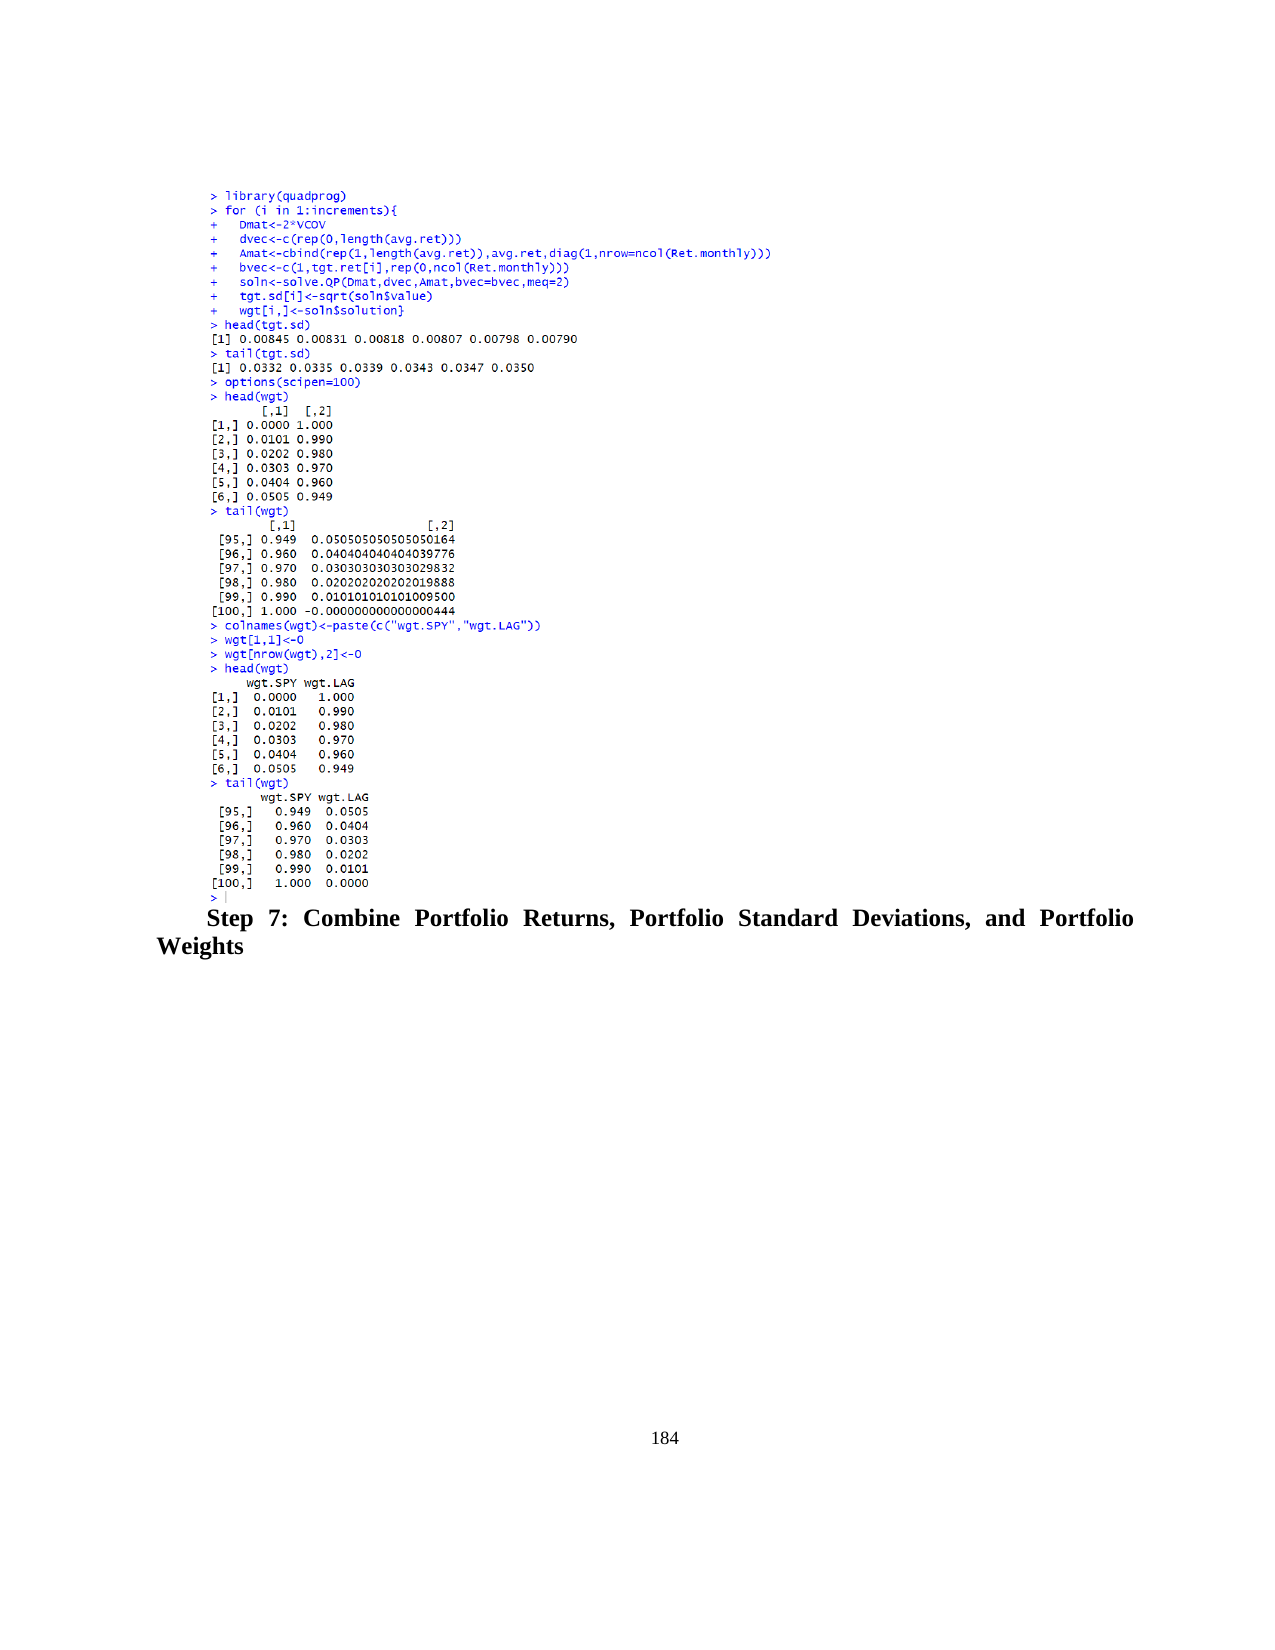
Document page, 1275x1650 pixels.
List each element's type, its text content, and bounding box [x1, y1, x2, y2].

picture [206, 189, 770, 903]
text Step 7: Combine Portfolio Returns, Portfolio Standard Deviations, and Portfolio Weights [156, 903, 1135, 960]
